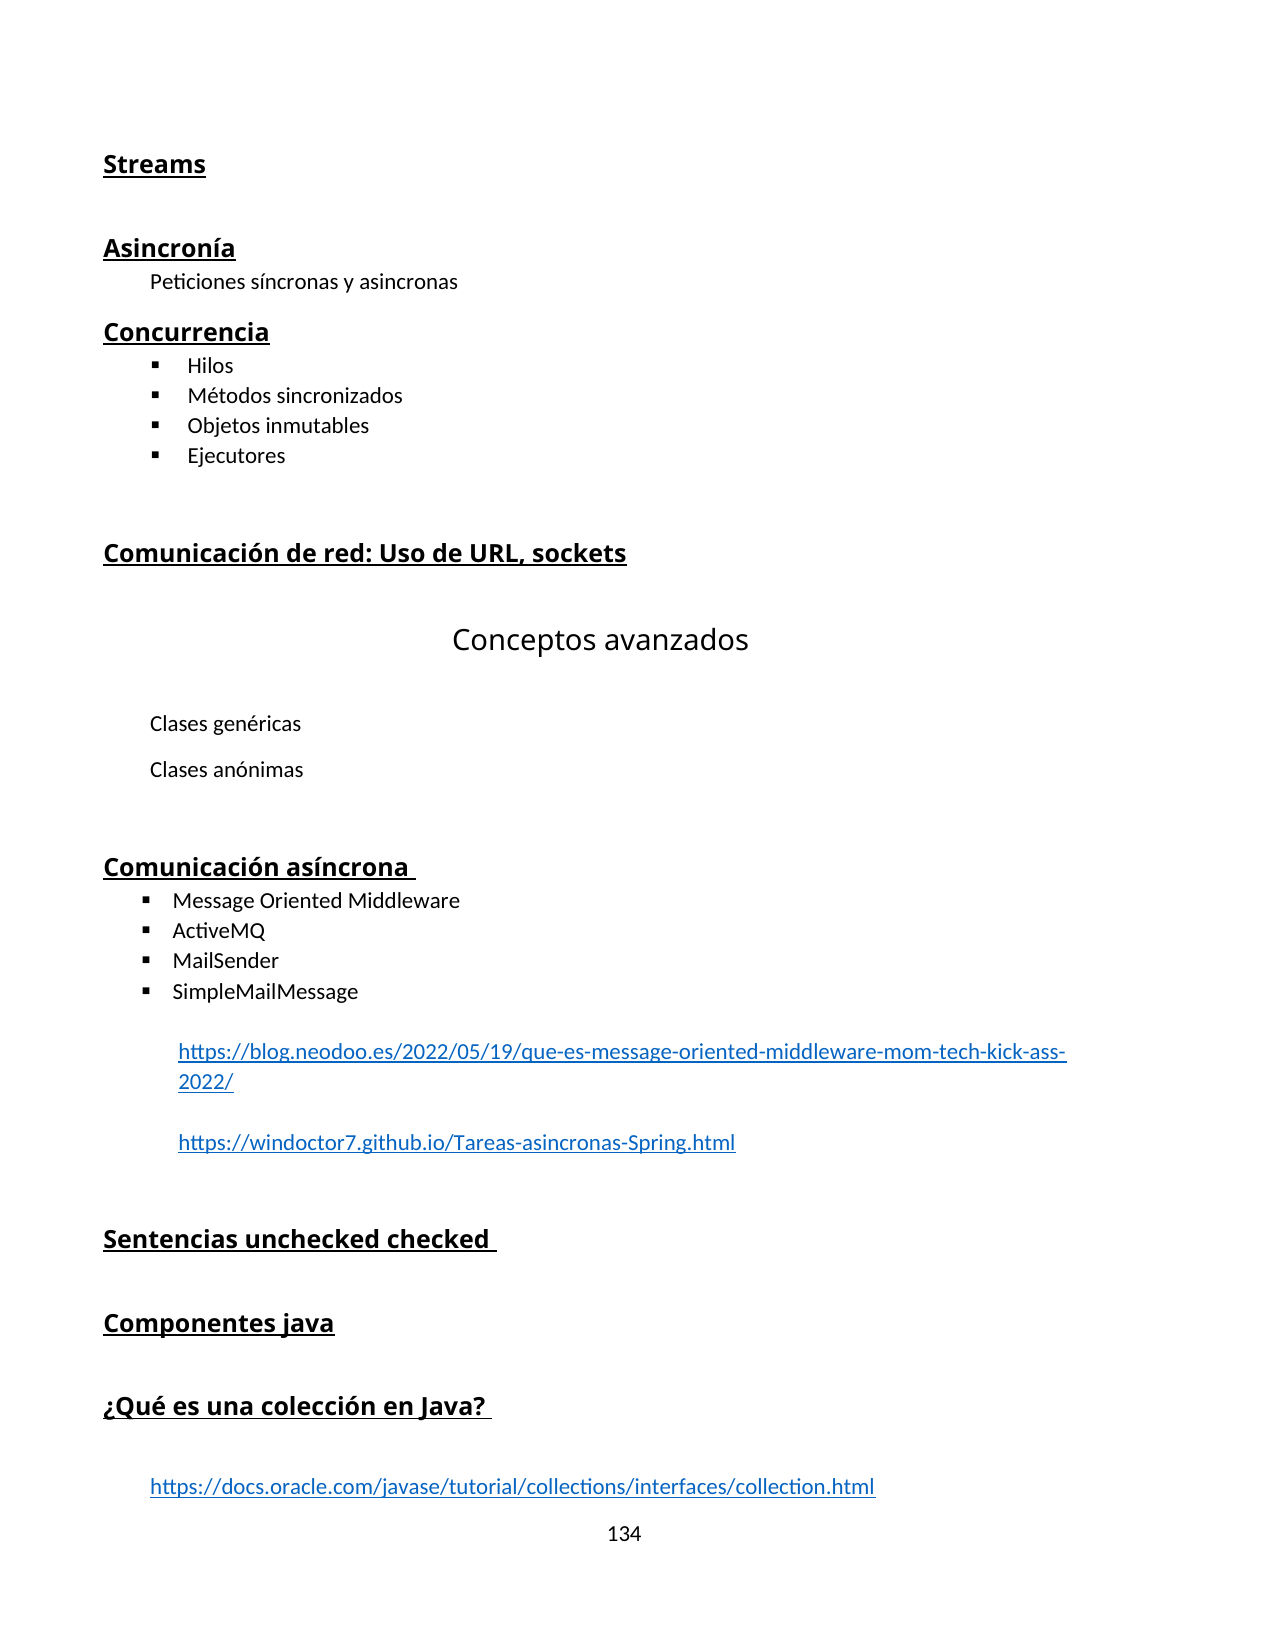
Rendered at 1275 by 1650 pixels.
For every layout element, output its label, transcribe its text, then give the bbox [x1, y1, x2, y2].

subtitle Comunicación asíncrona [103, 849, 1098, 883]
text Clases genéricas [150, 709, 1098, 737]
subtitle Sentencias unchecked checked [103, 1222, 1098, 1256]
subtitle Asincronía [103, 231, 1098, 265]
list Ejecutores [150, 442, 1098, 470]
list https://blog.neodoo.es/2022/05/19/que-es-message-oriented-middleware-mom-tech-kick-ass-2022/ [178, 1037, 1098, 1095]
list MailSender [141, 947, 1098, 974]
subtitle Conceptos avanzados [103, 619, 1098, 659]
list ActiveMQ [141, 916, 1098, 944]
list Métodos sincronizados [150, 381, 1098, 409]
list Hilos [150, 351, 1098, 379]
subtitle Componentes java [103, 1305, 1098, 1339]
text https://docs.oracle.com/javase/tutorial/collections/interfaces/collection.html [150, 1472, 1098, 1501]
list Objetos inmutables [150, 411, 1098, 439]
subtitle Concurrencia [103, 314, 1098, 348]
subtitle ¿Qué es una colección en Java? [103, 1389, 1098, 1423]
text Clases anónimas [150, 756, 1098, 784]
subtitle Comunicación de red: Uso de URL, sockets [103, 535, 1098, 569]
text Peticiones síncronas y asincronas [150, 267, 1098, 295]
list https://windoctor7.github.io/Tareas-asincronas-Spring.html [178, 1128, 1098, 1156]
list Message Oriented Middleware [141, 886, 1098, 914]
list SimpleMailMessage [141, 977, 1098, 1005]
subtitle Streams [103, 147, 1098, 181]
